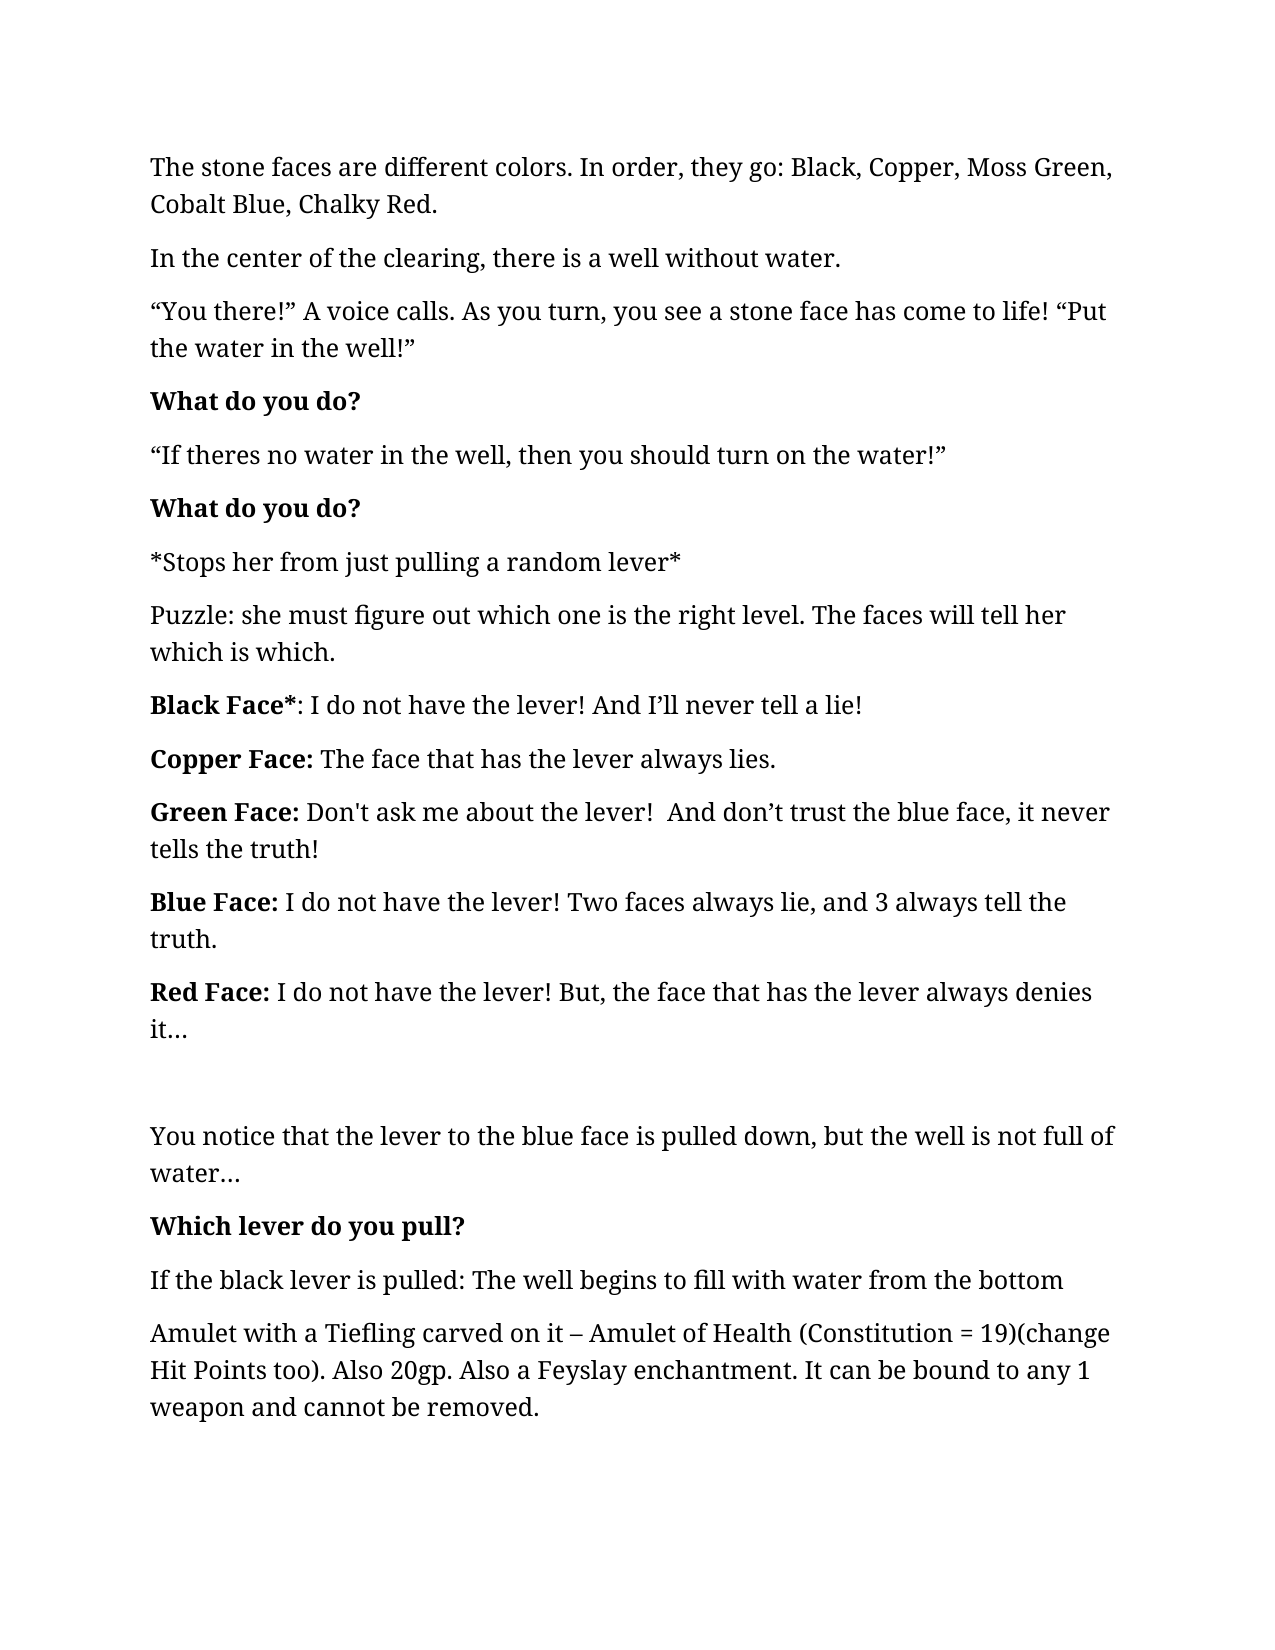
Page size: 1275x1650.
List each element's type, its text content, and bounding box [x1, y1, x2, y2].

text What do you do? [150, 384, 1125, 418]
text Black Face*: I do not have the lever! And I’ll never tell a lie! [150, 688, 1125, 722]
text “If theres no water in the well, then you should turn on the water!” [150, 437, 1125, 471]
text *Stops her from just pulling a random lever* [150, 544, 1125, 578]
text Copper Face: The face that has the lever always lies. [150, 741, 1125, 775]
text Amulet with a Tiefling carved on it – Amulet of Health (Constitution = 19)(change Hit Points too). Also 20gp. Also a Feyslay enchantment. It can be bound to any 1 weapon and cannot be removed. [150, 1316, 1125, 1423]
text Which lever do you pull? [150, 1209, 1125, 1243]
text Red Face: I do not have the lever! But, the face that has the lever always denies it… [150, 975, 1125, 1046]
text The stone faces are different colors. In order, they go: Black, Copper, Moss Green, Cobalt Blue, Chalky Red. [150, 150, 1125, 221]
text What do you do? [150, 491, 1125, 525]
text Puzzle: she must figure out which one is the right level. The faces will tell her which is which. [150, 598, 1125, 668]
text “You there!” A voice calls. As you turn, you see a stone face has come to life! “Put the water in the well!” [150, 294, 1125, 364]
text If the black lever is pulled: The well begins to fill with water from the bottom [150, 1262, 1125, 1296]
text Blue Face: I do not have the lever! Two faces always lie, and 3 always tell the truth. [150, 885, 1125, 956]
text Green Face: Don't ask me about the lever! And don’t trust the blue face, it never tells the truth! [150, 795, 1125, 866]
text You notice that the lever to the blue face is pulled down, but the well is not full of water… [150, 1119, 1125, 1189]
text In the center of the clearing, there is a well without water. [150, 240, 1125, 274]
